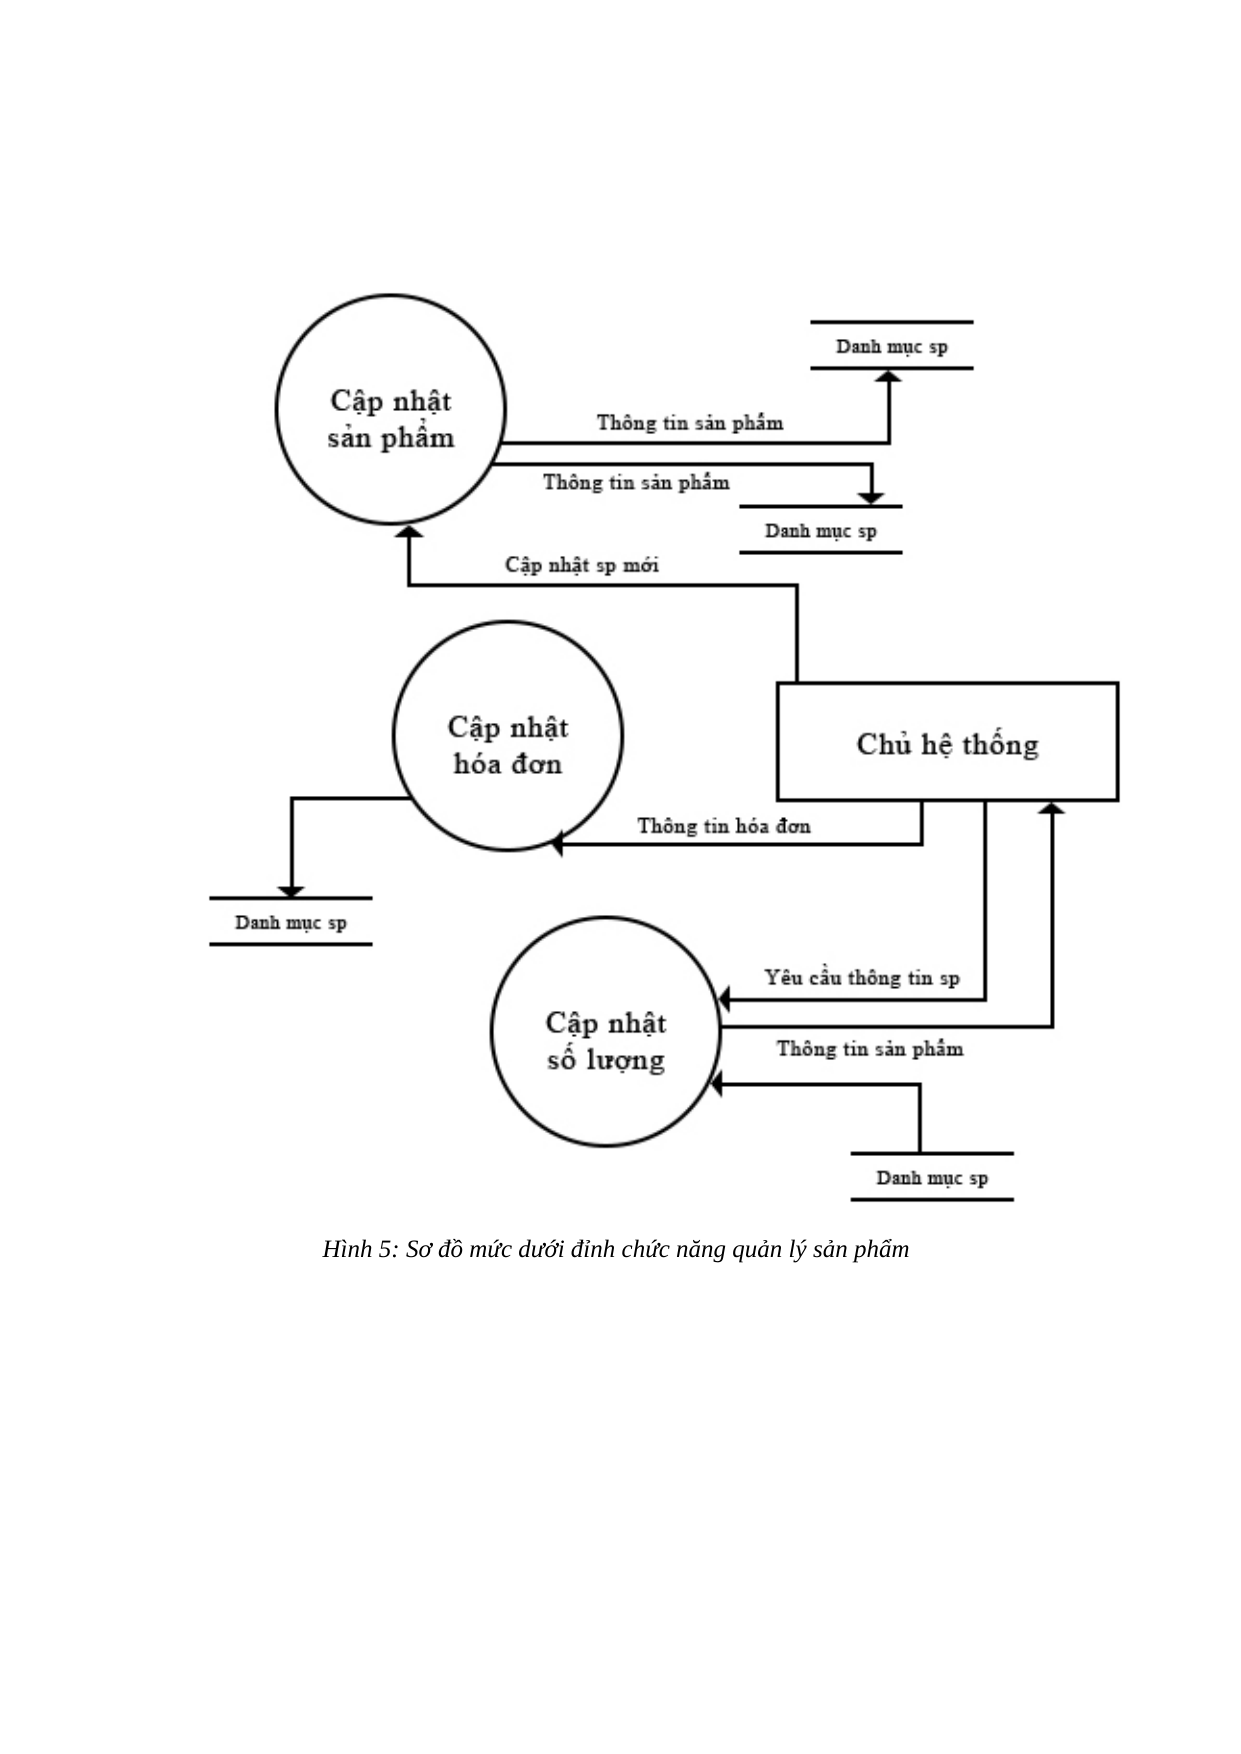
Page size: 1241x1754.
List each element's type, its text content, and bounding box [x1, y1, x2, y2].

text Hình 5: Sơ đồ mức dưới đỉnh chức năng quản lý sản phẩm [207, 1204, 1027, 1262]
picture [206, 290, 1122, 1204]
